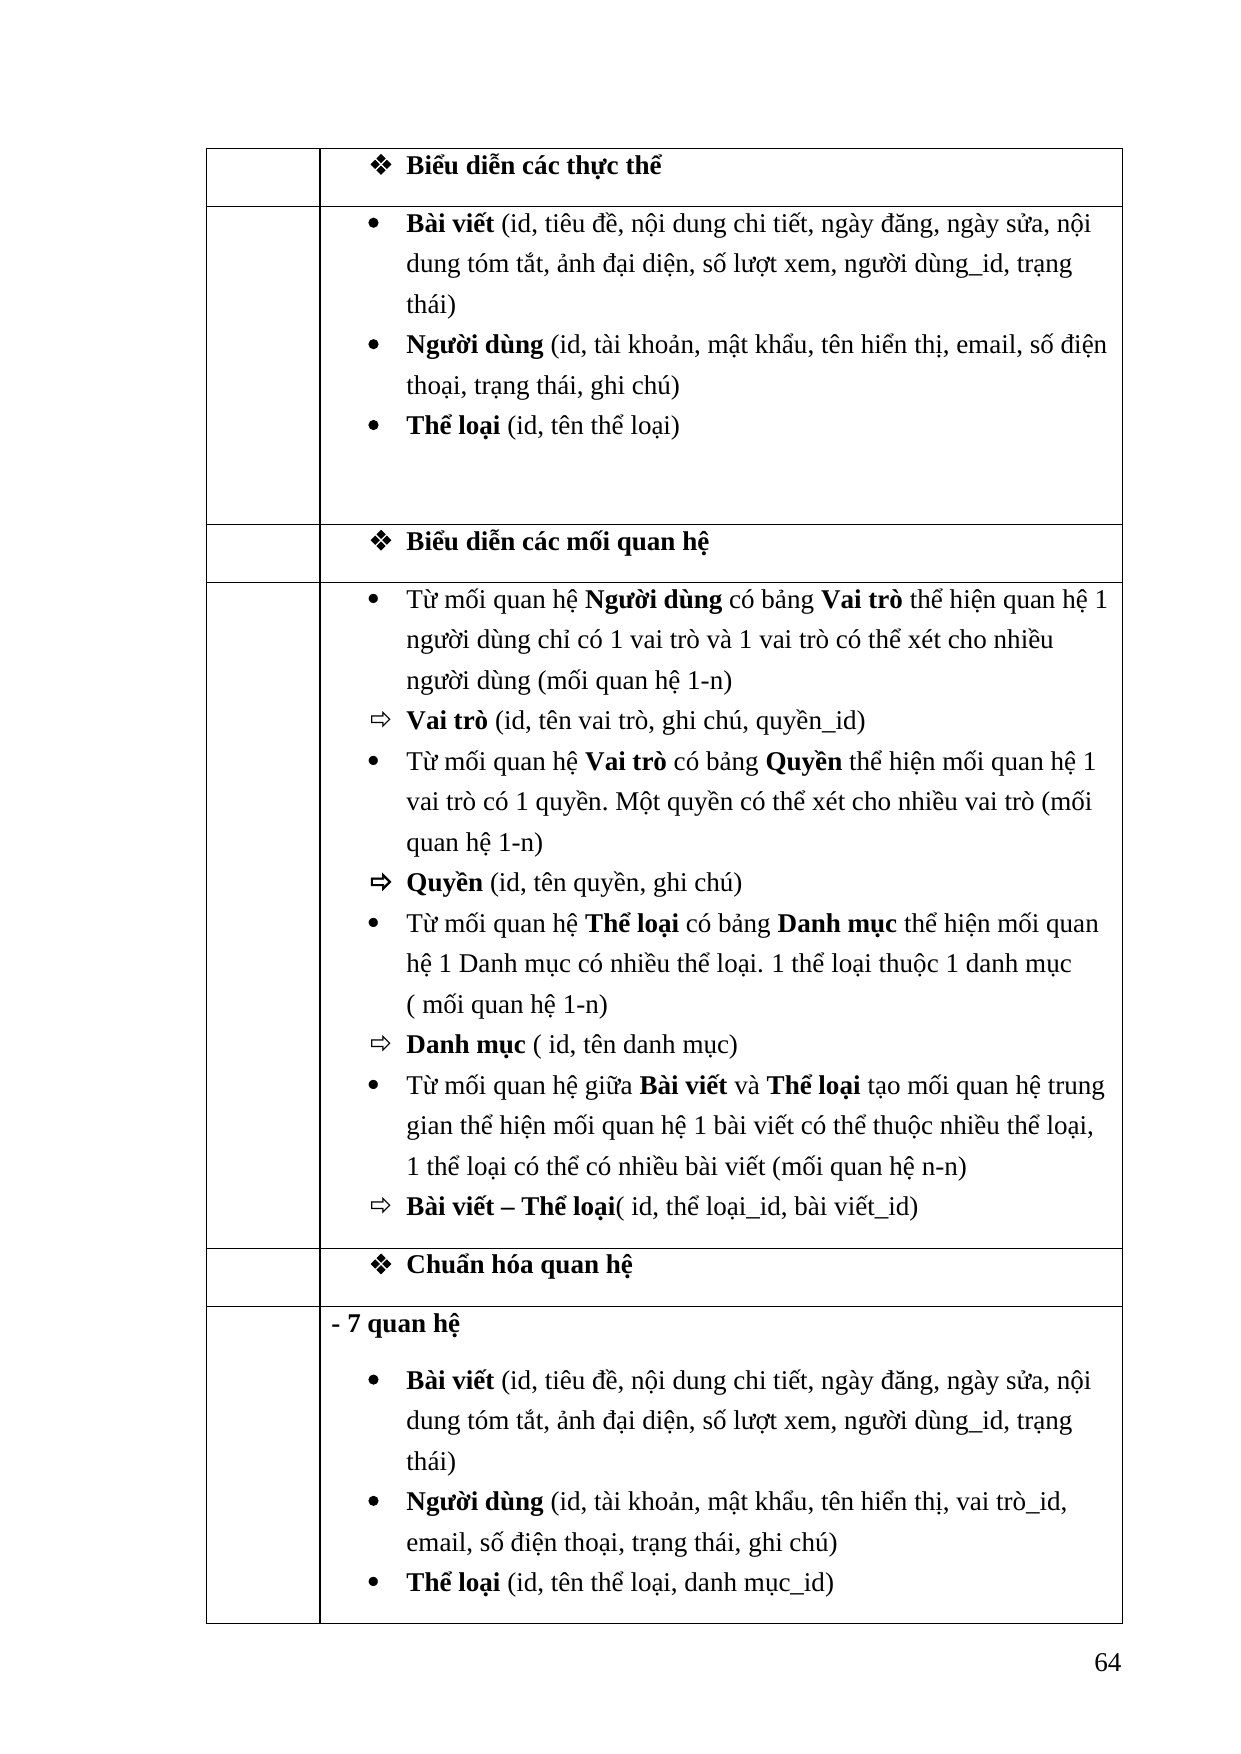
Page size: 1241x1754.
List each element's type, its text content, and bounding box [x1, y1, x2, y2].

table_cell [207, 207, 319, 524]
table_cell [207, 583, 319, 1247]
table_cell Biểu diễn các mối quan hệ [321, 525, 1122, 582]
table_cell Chuẩn hóa quan hệ [321, 1249, 1122, 1306]
table_cell [207, 1249, 319, 1306]
table_header [207, 149, 319, 206]
table_cell Từ mối quan hệ Người dùng có bảng Vai trò thể hiện quan hệ 1 người dùng chỉ có 1 vai trò và 1 vai trò có thể xét cho nhiều người dùng (mối quan hệ 1-n) Vai trò (id, tên vai trò, ghi chú, quyền_id) Từ mối quan hệ Vai trò có bảng Quyền thể hiện mối quan hệ 1 vai trò có 1 quyền. Một quyền có thể xét cho nhiều vai trò (mối quan hệ 1-n) Quyền (id, tên quyền, ghi chú) Từ mối quan hệ Thể loại có bảng Danh mục thể hiện mối quan hệ 1 Danh mục có nhiều thể loại. 1 thể loại thuộc 1 danh mục ( mối quan hệ 1-n) Danh mục ( id, tên danh mục) Từ mối quan hệ giữa Bài viết và Thể loại tạo mối quan hệ trung gian thể hiện mối quan hệ 1 bài viết có thể thuộc nhiều thể loại, 1 thể loại có thể có nhiều bài viết (mối quan hệ n-n) Bài viết – Thể loại( id, thể loại_id, bài viết_id) [321, 583, 1122, 1247]
table_header Biểu diễn các thực thể [321, 149, 1122, 206]
table_cell [207, 525, 319, 582]
table_cell [207, 1307, 319, 1623]
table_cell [321, 1307, 1122, 1623]
table_cell Bài viết (id, tiêu đề, nội dung chi tiết, ngày đăng, ngày sửa, nội dung tóm tắt, ảnh đại diện, số lượt xem, người dùng_id, trạng thái) Người dùng (id, tài khoản, mật khẩu, tên hiển thị, email, số điện thoại, trạng thái, ghi chú) Thể loại (id, tên thể loại) [321, 207, 1122, 524]
